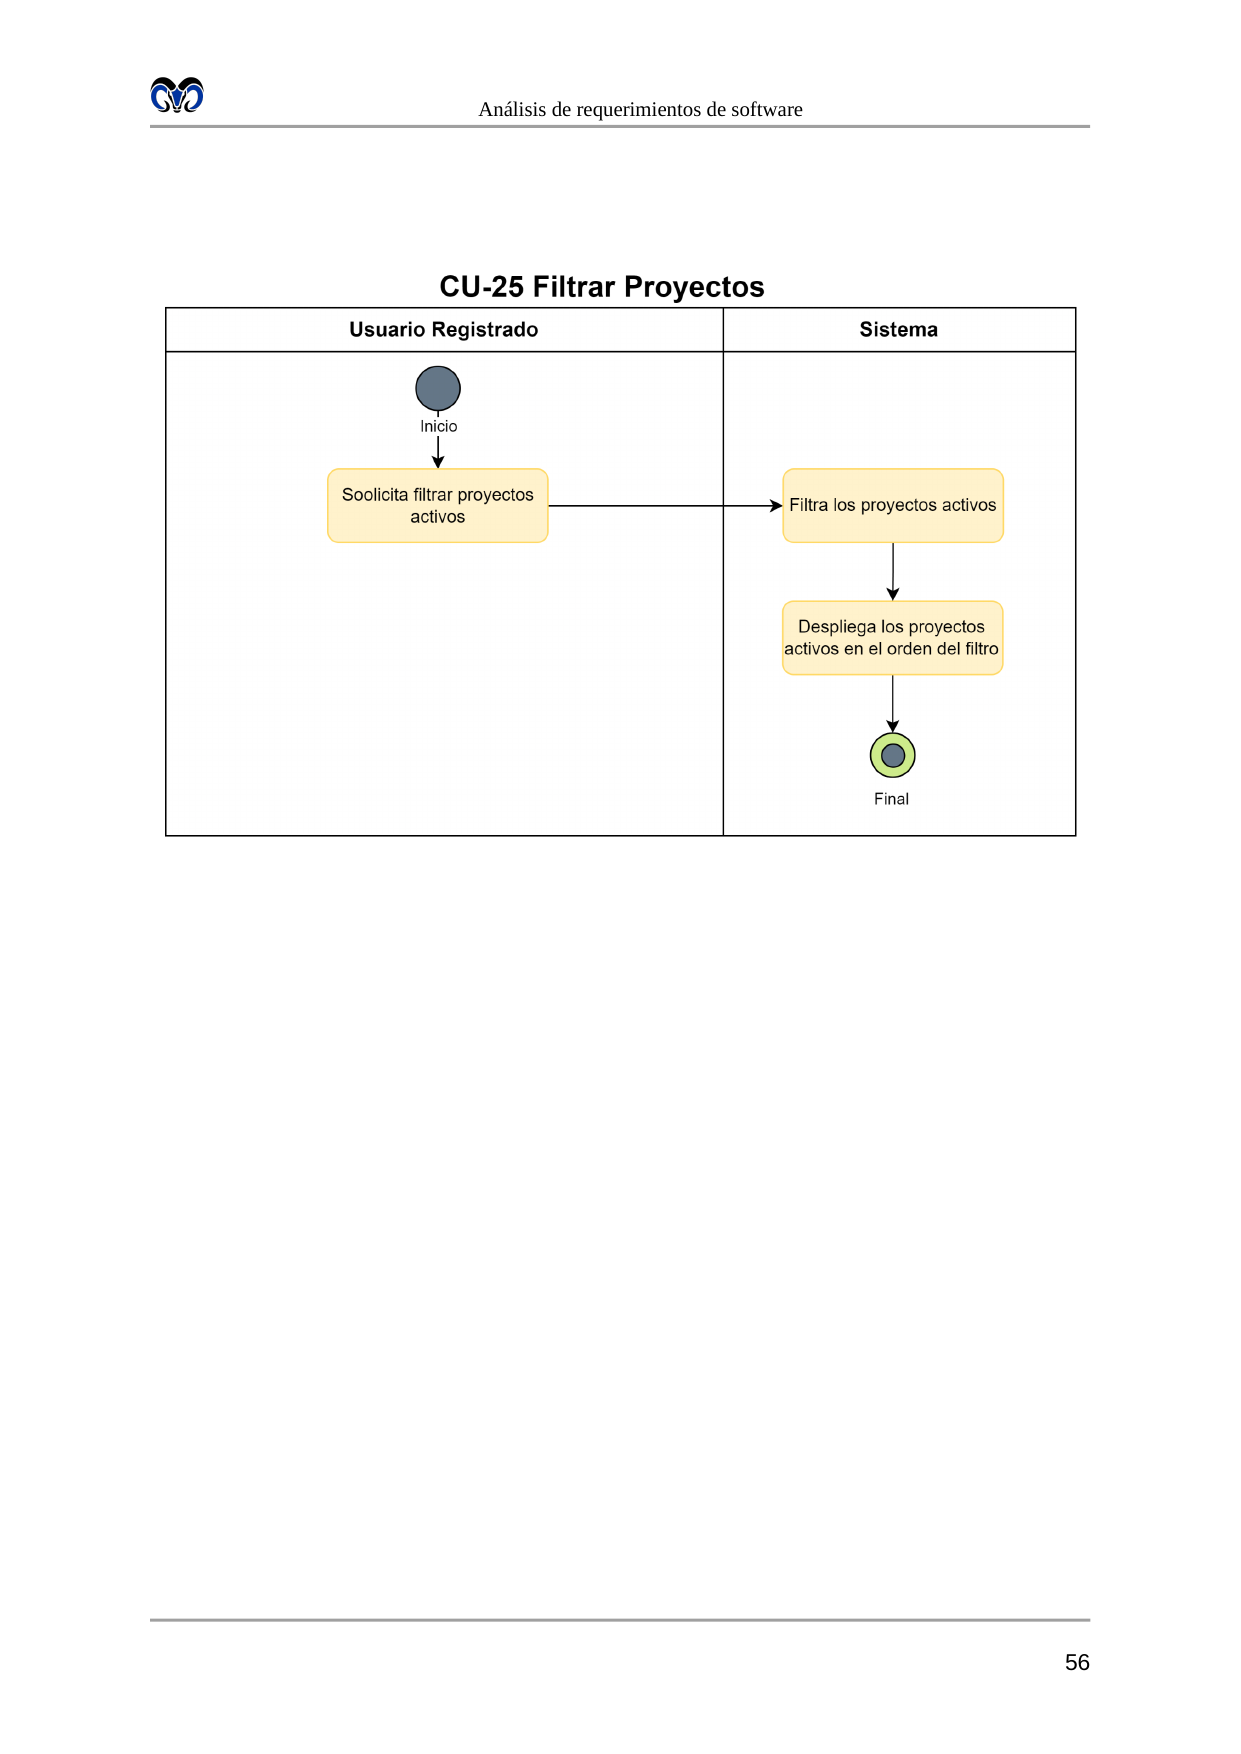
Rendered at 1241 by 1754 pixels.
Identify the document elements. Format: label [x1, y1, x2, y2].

picture [150, 75, 210, 117]
picture [150, 248, 1091, 851]
